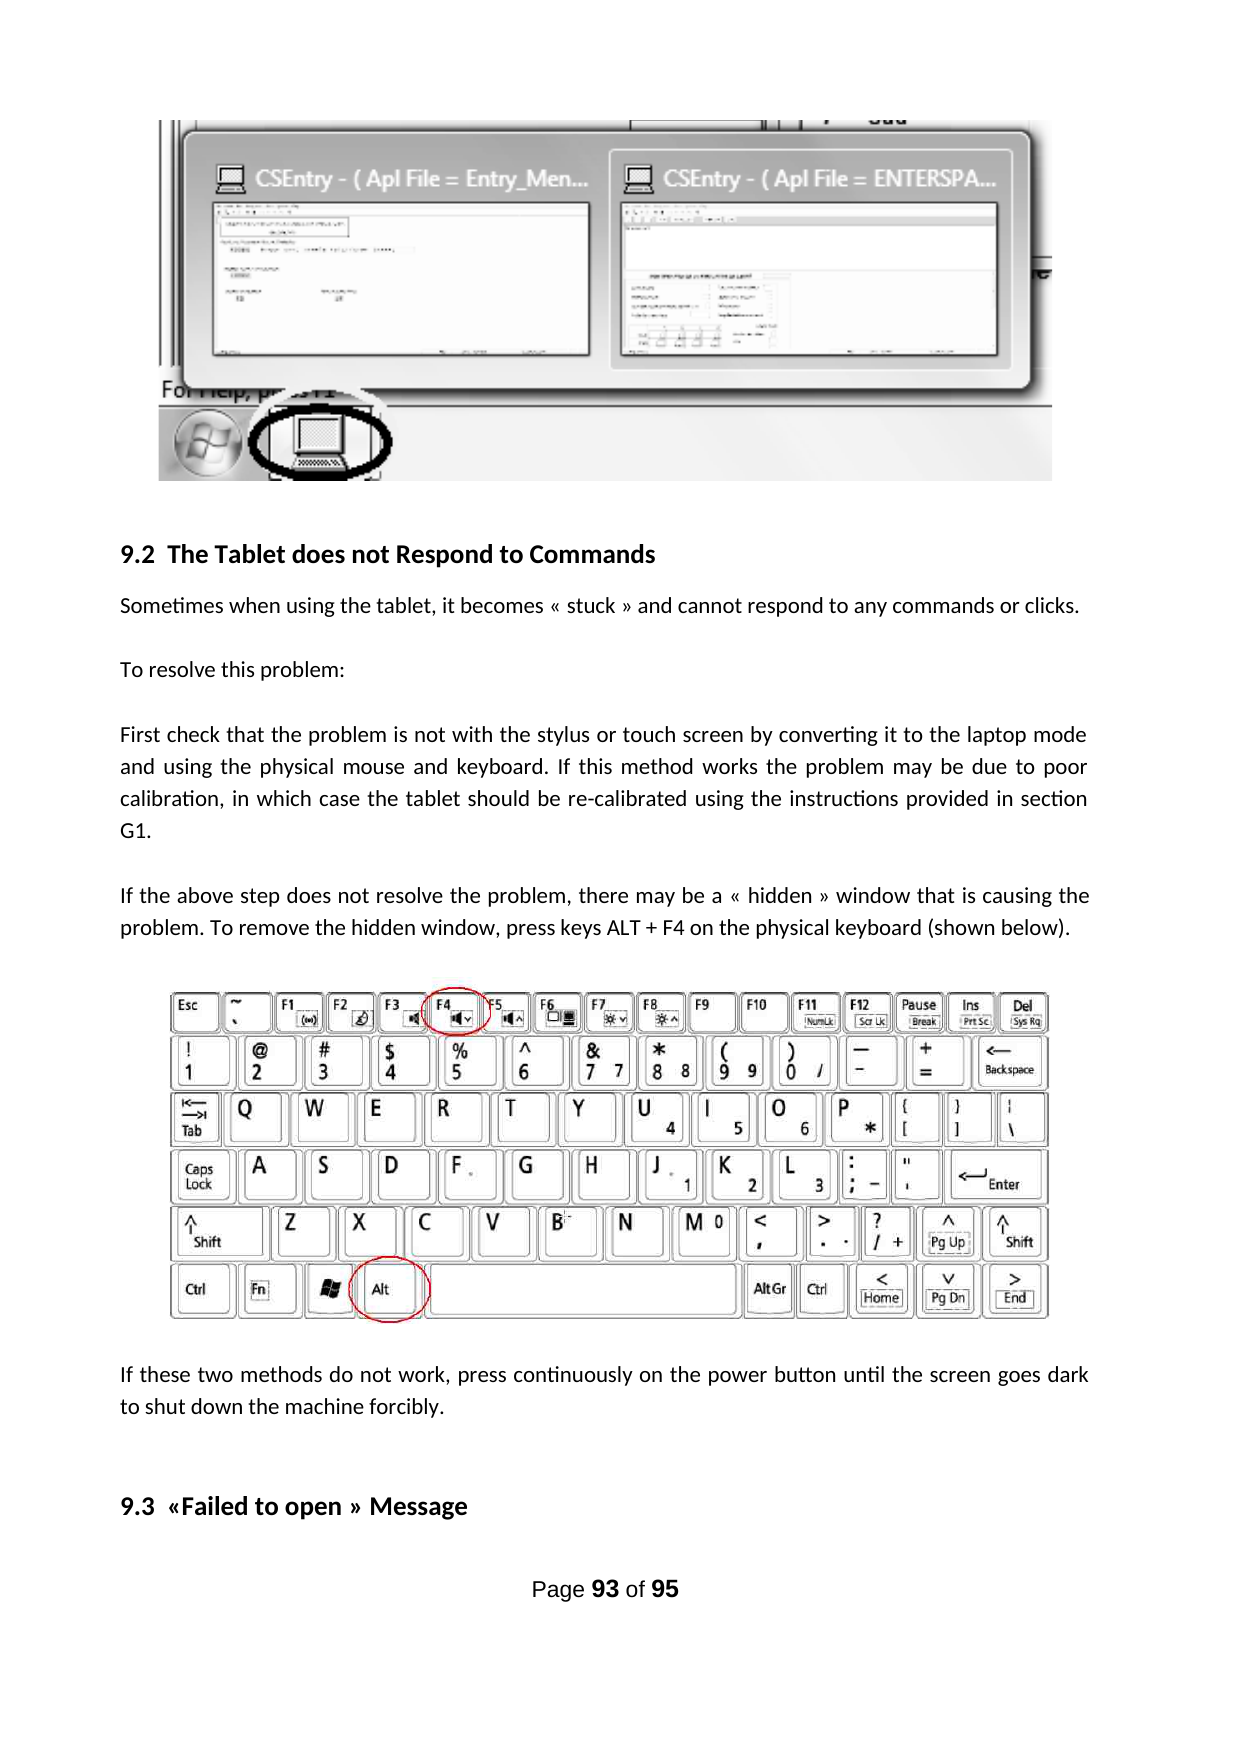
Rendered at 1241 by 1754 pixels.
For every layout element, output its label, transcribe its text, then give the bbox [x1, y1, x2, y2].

table_header [120, 120, 1091, 505]
picture [156, 977, 1055, 1324]
subtitle 9.3 «Failed to open » Message [120, 1489, 1090, 1522]
text To resolve this problem: [120, 656, 1090, 684]
text If these two methods do not work, press continuously on the power button until the screen goes dark to shut down the machine forcibly. [120, 1360, 1090, 1420]
subtitle 9.2 The Tablet does not Respond to Commands [120, 537, 1090, 570]
text First check that the problem is not with the stylus or touch screen by converting it to the laptop mode and using the physical mouse and keyboard. If this method works the problem may be due to poor calibration, in which case the tablet should be re-calibrated using the instructions provided in section G1. [120, 720, 1090, 844]
picture [158, 120, 1053, 481]
text Sometimes when using the tablet, it becomes « stuck » and cannot respond to any commands or clicks. [120, 591, 1090, 619]
text If the above step does not resolve the problem, there may be a « hidden » window that is causing the problem. To remove the hidden window, press keys ALT + F4 on the physical keyboard (shown below). [120, 881, 1090, 941]
